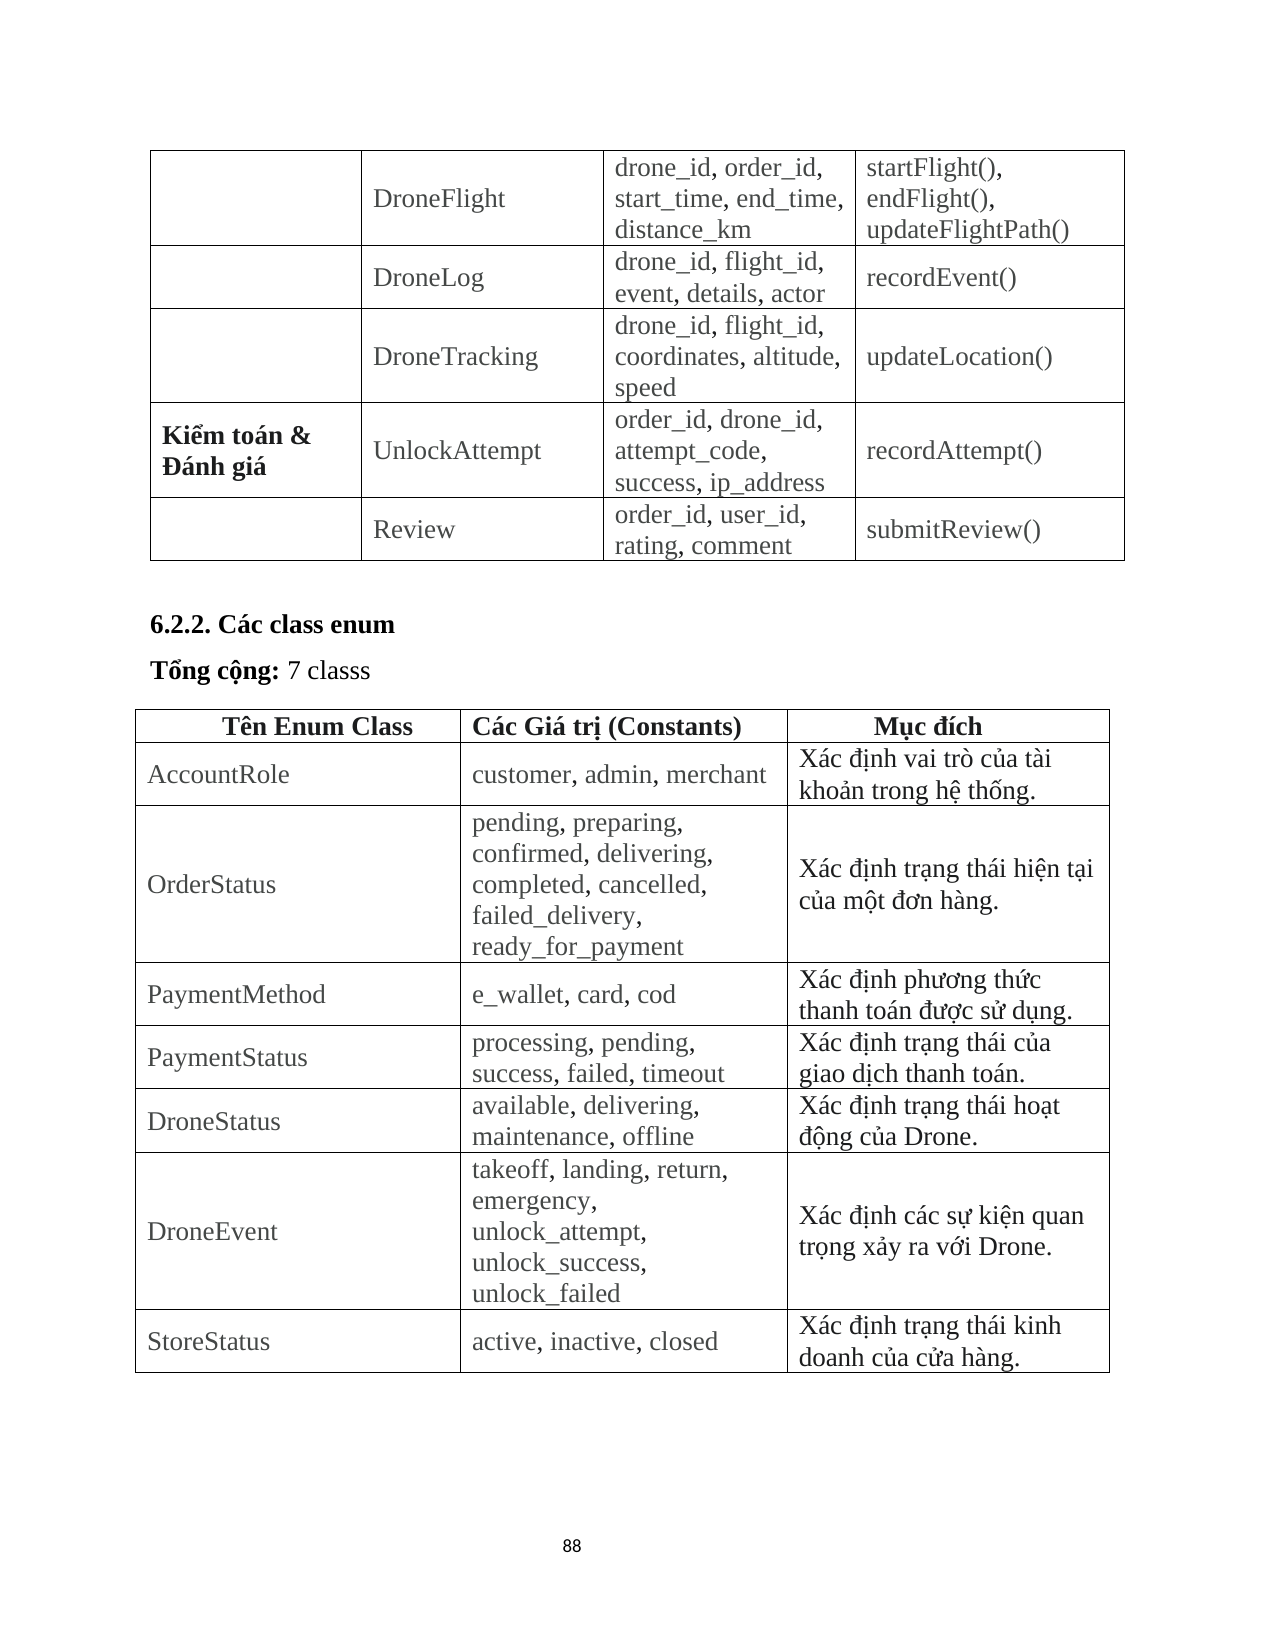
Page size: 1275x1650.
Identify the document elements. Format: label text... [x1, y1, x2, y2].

table_cell order_id, drone_id, attempt_code, success, ip_address [604, 403, 855, 497]
table_cell takeoff, landing, return, emergency, unlock_attempt, unlock_success, unlock_failed [461, 1153, 787, 1308]
table_cell OrderStatus [136, 806, 460, 962]
table_header Mục đích [788, 710, 1109, 742]
table_cell DroneEvent [136, 1153, 460, 1308]
table_cell AccountRole [136, 743, 460, 805]
table_cell drone_id, order_id, start_time, end_time, distance_km [604, 151, 855, 244]
table_cell [151, 151, 361, 244]
table_cell pending, preparing, confirmed, delivering, completed, cancelled, failed_delivery, ready_for_payment [461, 806, 787, 962]
table_cell order_id, user_id, rating, comment [604, 498, 855, 560]
table_header Các Giá trị (Constants) [461, 710, 787, 742]
list Tổng cộng: 7 classs [150, 654, 1125, 686]
table_cell recordEvent() [856, 246, 1124, 308]
table_cell drone_id, flight_id, coordinates, altitude, speed [604, 309, 855, 402]
table_cell customer, admin, merchant [461, 743, 787, 805]
list 6.2.2. Các class enum [150, 608, 1125, 639]
table_cell [151, 498, 361, 560]
table_cell DroneStatus [136, 1089, 460, 1152]
table_cell Xác định trạng thái kinh doanh của cửa hàng. [788, 1310, 1109, 1372]
table_cell active, inactive, closed [461, 1310, 787, 1372]
table_cell e_wallet, card, cod [461, 963, 787, 1025]
table_cell Xác định phương thức thanh toán được sử dụng. [788, 963, 1109, 1025]
table_cell PaymentStatus [136, 1026, 460, 1088]
table_cell StoreStatus [136, 1310, 460, 1372]
table_cell updateLocation() [856, 309, 1124, 402]
table_cell Xác định vai trò của tài khoản trong hệ thống. [788, 743, 1109, 805]
table_cell Xác định trạng thái của giao dịch thanh toán. [788, 1026, 1109, 1088]
table_header Tên Enum Class [136, 710, 460, 742]
table_cell DroneLog [362, 246, 603, 308]
table_cell submitReview() [856, 498, 1124, 560]
table_cell DroneFlight [362, 151, 603, 244]
table_cell Review [362, 498, 603, 560]
table_cell processing, pending, success, failed, timeout [461, 1026, 787, 1088]
table_cell startFlight(), endFlight(), updateFlightPath() [856, 151, 1124, 244]
table_cell PaymentMethod [136, 963, 460, 1025]
table_cell drone_id, flight_id, event, details, actor [604, 246, 855, 308]
table_cell UnlockAttempt [362, 403, 603, 497]
table_cell Xác định trạng thái hiện tại của một đơn hàng. [788, 806, 1109, 962]
table_cell Xác định các sự kiện quan trọng xảy ra với Drone. [788, 1153, 1109, 1308]
table_cell Xác định trạng thái hoạt động của Drone. [788, 1089, 1109, 1152]
table_cell [151, 246, 361, 308]
table_cell DroneTracking [362, 309, 603, 402]
table_cell available, delivering, maintenance, offline [461, 1089, 787, 1152]
table_cell recordAttempt() [856, 403, 1124, 497]
table_cell [151, 309, 361, 402]
table_cell Kiểm toán & Đánh giá [151, 403, 361, 497]
